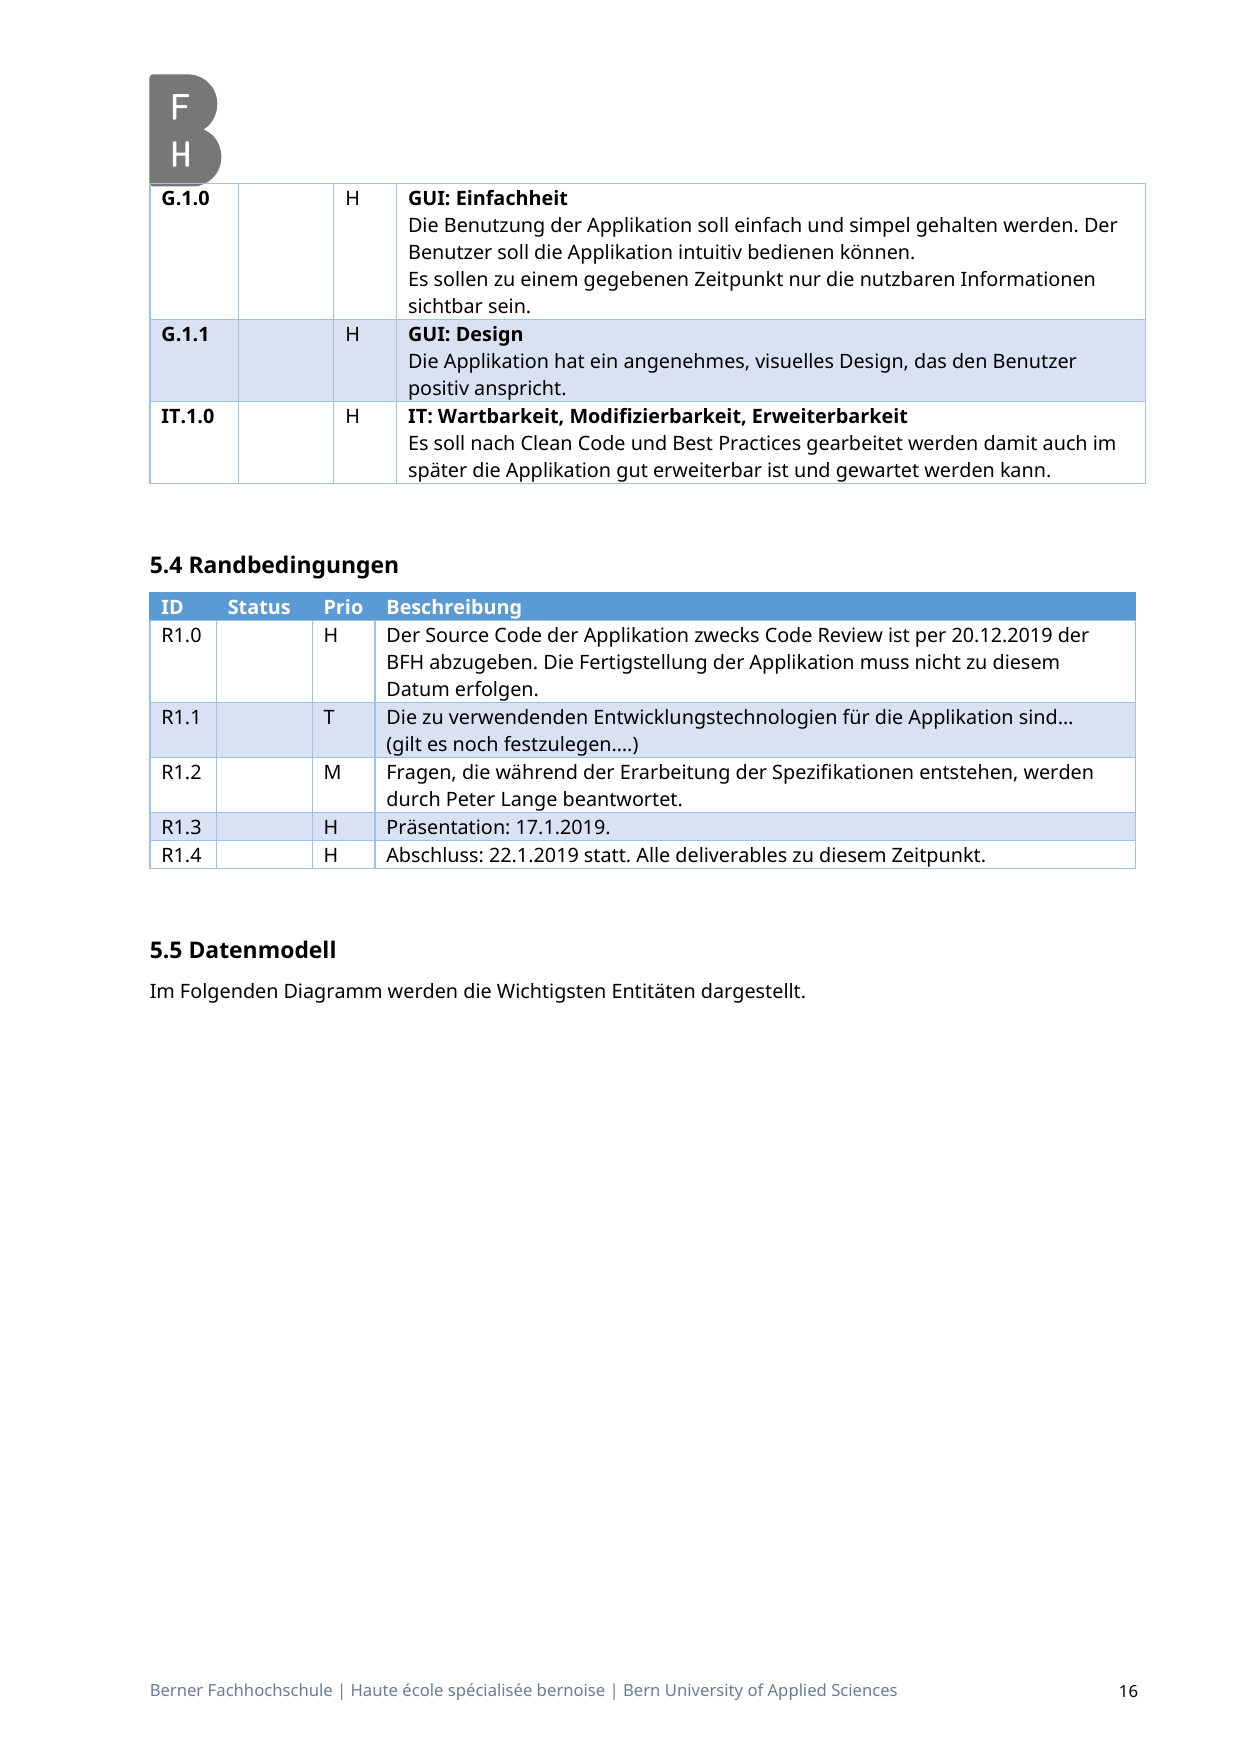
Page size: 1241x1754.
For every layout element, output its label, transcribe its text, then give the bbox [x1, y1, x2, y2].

table_cell R1.1 [151, 703, 216, 757]
table_cell G.1.0 [151, 184, 238, 319]
table_header Prio [312, 593, 375, 620]
table_cell H [313, 841, 374, 868]
table_cell [217, 841, 312, 868]
table_cell R1.0 [151, 621, 216, 702]
table_cell [217, 621, 312, 702]
table_cell R1.4 [151, 841, 216, 868]
table_cell T [313, 703, 374, 757]
table_header ID [151, 593, 216, 620]
table_cell H [313, 621, 374, 702]
subtitle Datenmodell [149, 934, 1136, 965]
table_cell [239, 184, 333, 319]
table_header Status [216, 593, 312, 620]
table_cell R1.3 [151, 813, 216, 840]
table_cell Die zu verwendenden Entwicklungstechnologien für die Applikation sind… (gilt es noch festzulegen….) [376, 703, 1135, 757]
table_cell [239, 402, 333, 483]
table_cell H [334, 402, 396, 483]
table_cell H [334, 184, 396, 319]
table_cell [217, 813, 312, 840]
table_cell M [313, 758, 374, 812]
table_header Beschreibung [375, 593, 1135, 620]
subtitle Randbedingungen [149, 548, 1136, 580]
text Im Folgenden Diagramm werden die Wichtigsten Entitäten dargestellt. [149, 978, 1136, 1004]
table_cell H [313, 813, 374, 840]
table_cell Fragen, die während der Erarbeitung der Spezifikationen entstehen, werden durch Peter Lange beantwortet. [376, 758, 1135, 812]
table_cell IT: Wartbarkeit, Modifizierbarkeit, Erweiterbarkeit Es soll nach Clean Code und Best Practices gearbeitet werden damit auch im später die Applikation gut erweiterbar ist und gewartet werden kann. [397, 402, 1145, 483]
table_cell GUI: Design Die Applikation hat ein angenehmes, visuelles Design, das den Benutzer positiv anspricht. [397, 320, 1145, 401]
table_cell R1.2 [151, 758, 216, 812]
table_cell [239, 320, 333, 401]
table_cell Der Source Code der Applikation zwecks Code Review ist per 20.12.2019 der BFH abzugeben. Die Fertigstellung der Applikation muss nicht zu diesem Datum erfolgen. [376, 621, 1135, 702]
table_cell Abschluss: 22.1.2019 statt. Alle deliverables zu diesem Zeitpunkt. [376, 841, 1135, 868]
table_cell [217, 758, 312, 812]
table_cell H [334, 320, 396, 401]
table_cell GUI: Einfachheit Die Benutzung der Applikation soll einfach und simpel gehalten werden. Der Benutzer soll die Applikation intuitiv bedienen können. Es sollen zu einem gegebenen Zeitpunkt nur die nutzbaren Informationen sichtbar sein. [397, 184, 1145, 319]
table_cell IT.1.0 [151, 402, 238, 483]
table_cell G.1.1 [151, 320, 238, 401]
table_cell [217, 703, 312, 757]
table_cell Präsentation: 17.1.2019. [376, 813, 1135, 840]
